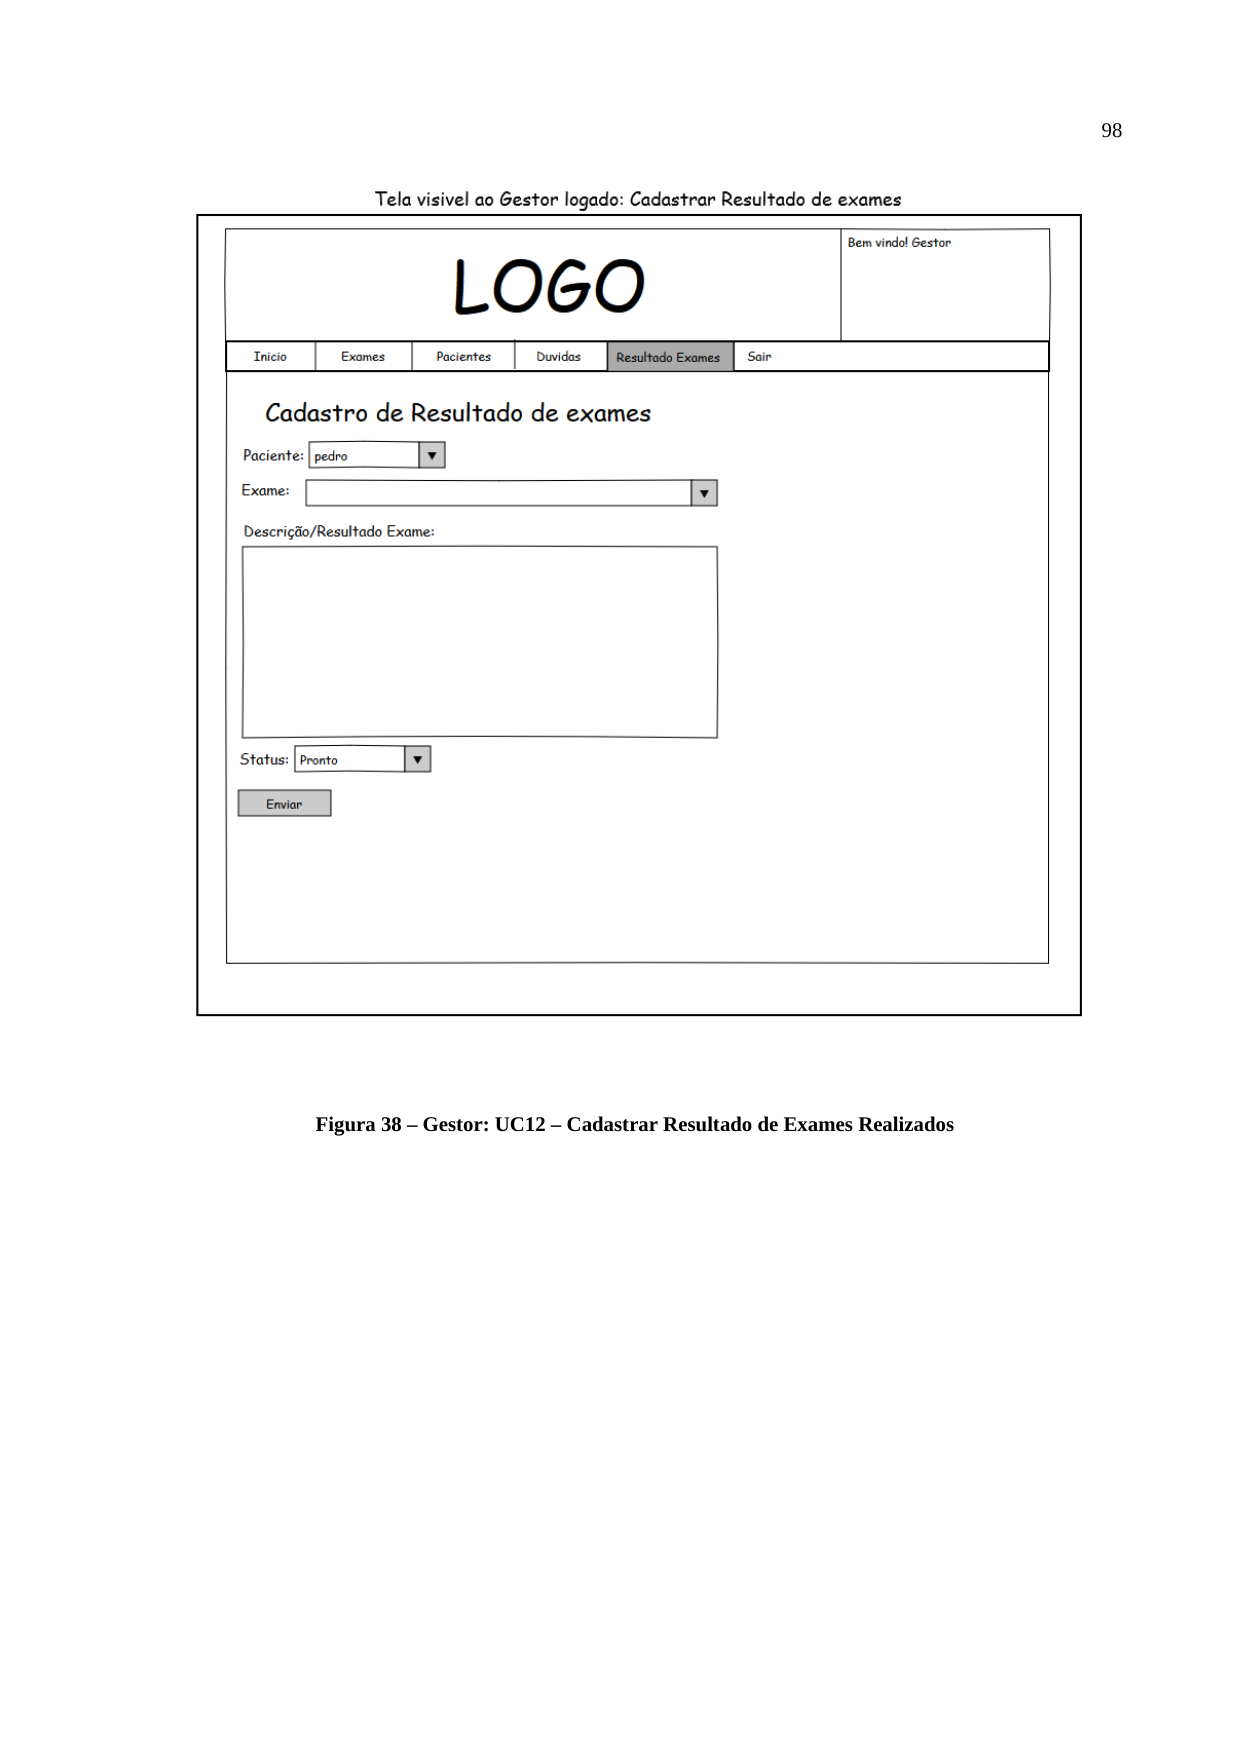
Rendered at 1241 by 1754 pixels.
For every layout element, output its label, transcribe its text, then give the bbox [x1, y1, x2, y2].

picture [147, 177, 1122, 1085]
